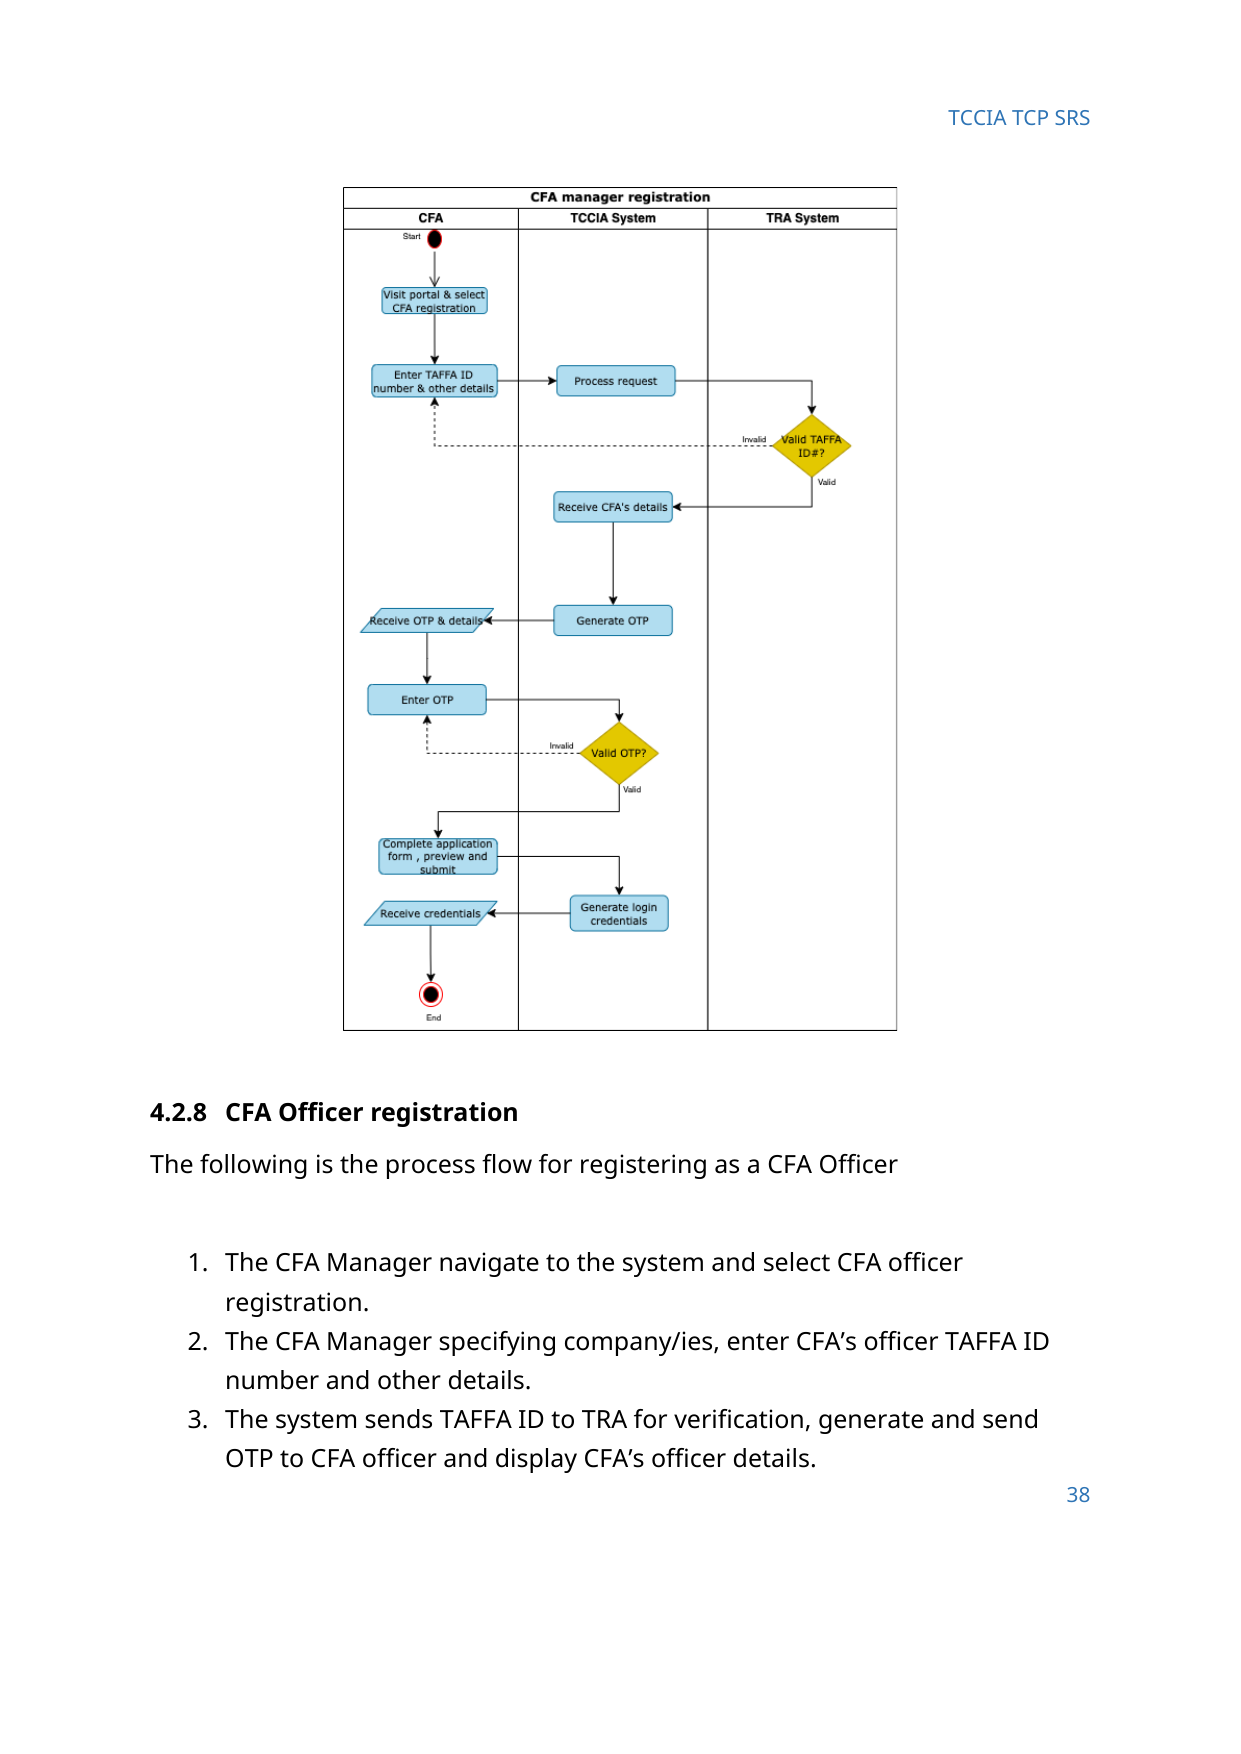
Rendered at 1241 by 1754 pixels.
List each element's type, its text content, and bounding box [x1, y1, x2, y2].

picture [343, 187, 898, 1031]
list The CFA Manager navigate to the system and select CFA officer registration. [187, 1245, 1090, 1318]
list The CFA Manager specifying company/ies, enter CFA’s officer TAFFA ID number and other details. [187, 1323, 1090, 1397]
list The system sends TAFFA ID to TRA for verification, generate and send OTP to CFA officer and display CFA’s officer details. [187, 1402, 1090, 1475]
subtitle CFA Officer registration [150, 1095, 1090, 1129]
text The following is the process flow for registering as a CFA Officer [150, 1147, 1090, 1181]
